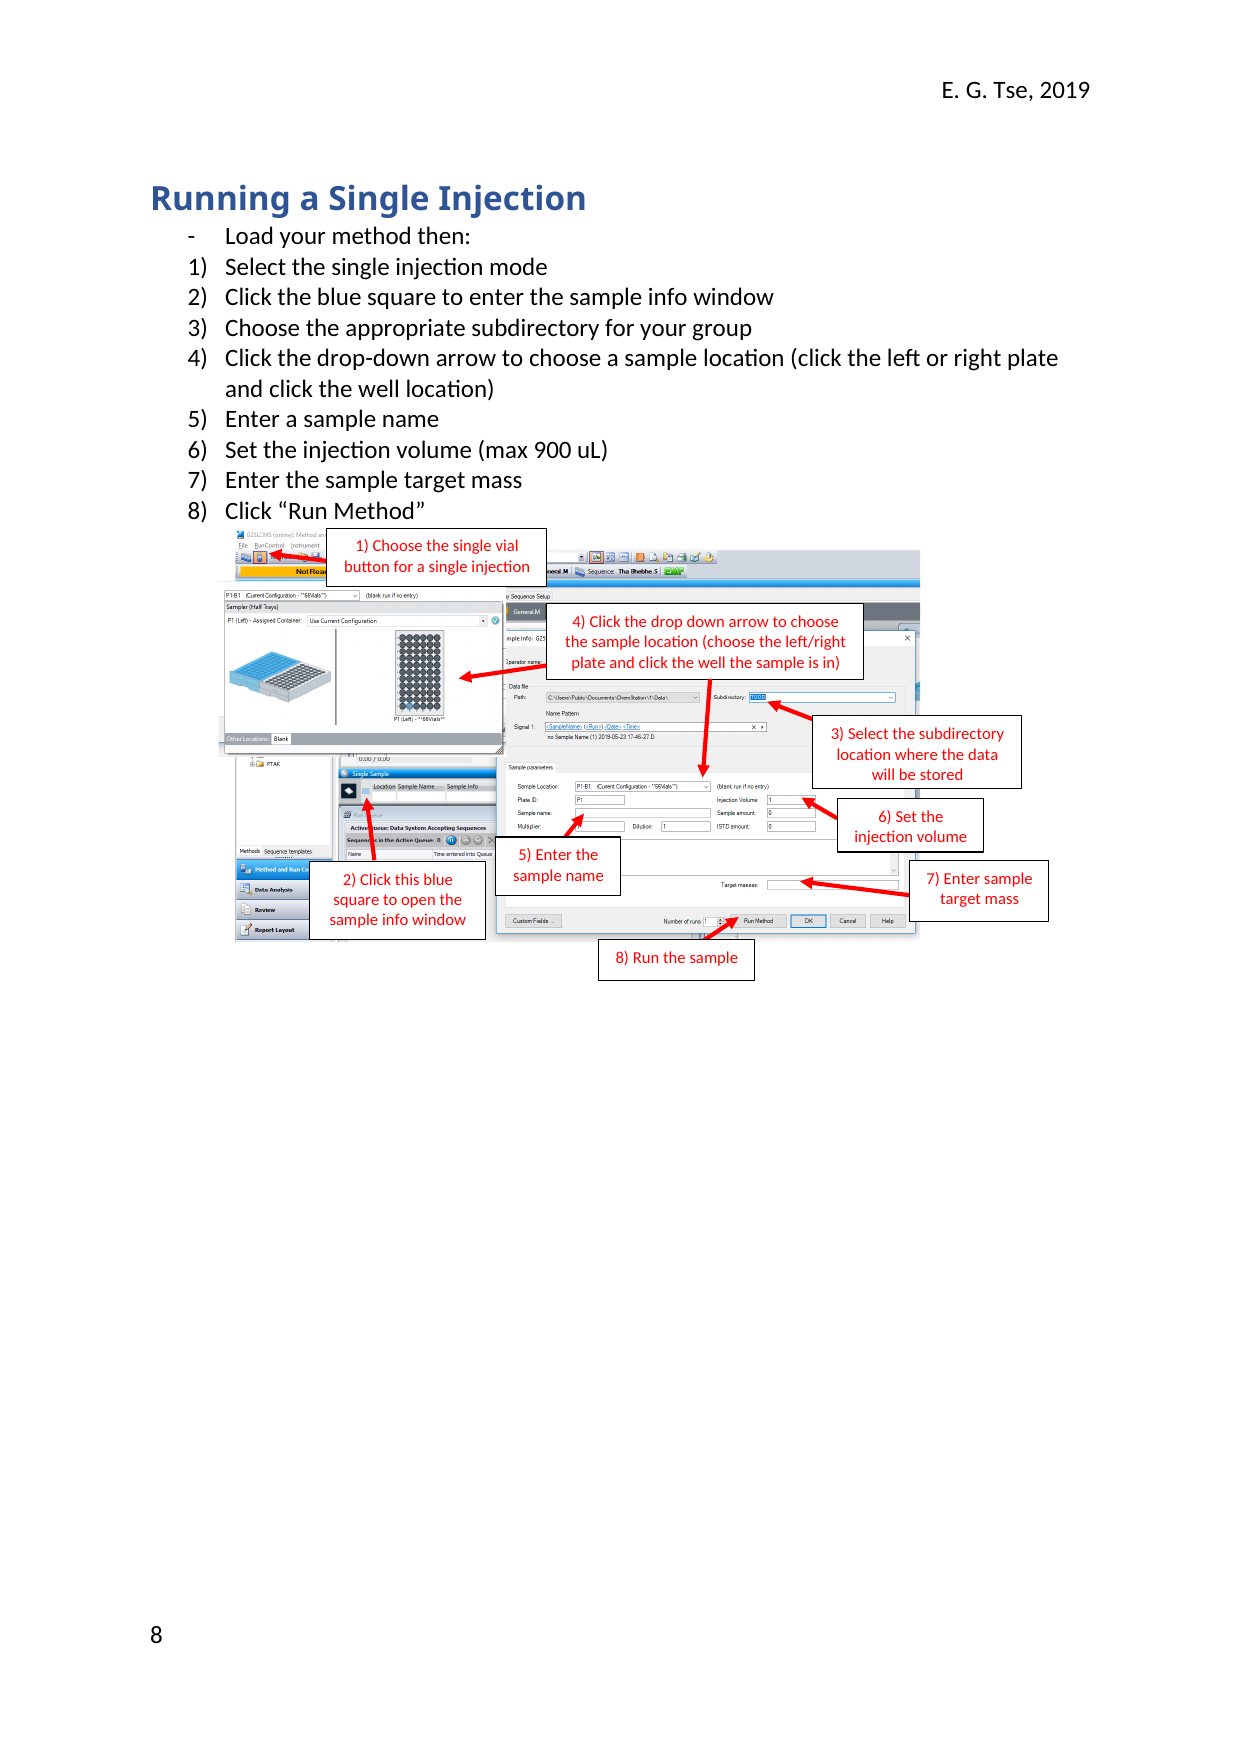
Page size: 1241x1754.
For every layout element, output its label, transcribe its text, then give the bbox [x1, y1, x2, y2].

list Set the injection volume (max 900 uL) [187, 434, 1090, 464]
list Enter the sample target mass [187, 464, 1090, 495]
list Enter a sample name [187, 403, 1090, 434]
list Click the drop-down arrow to choose a sample location (click the left or right plate and click the well location) [187, 342, 1090, 403]
list Click “Run Method” [187, 495, 1090, 526]
list Load your method then: [187, 220, 1090, 251]
picture [218, 529, 921, 942]
list Choose the appropriate subdirectory for your group [187, 312, 1090, 342]
list Select the single injection mode [187, 251, 1090, 281]
list Click the blue square to enter the sample info window [187, 281, 1090, 312]
subtitle Running a Single Injection [150, 175, 1090, 220]
